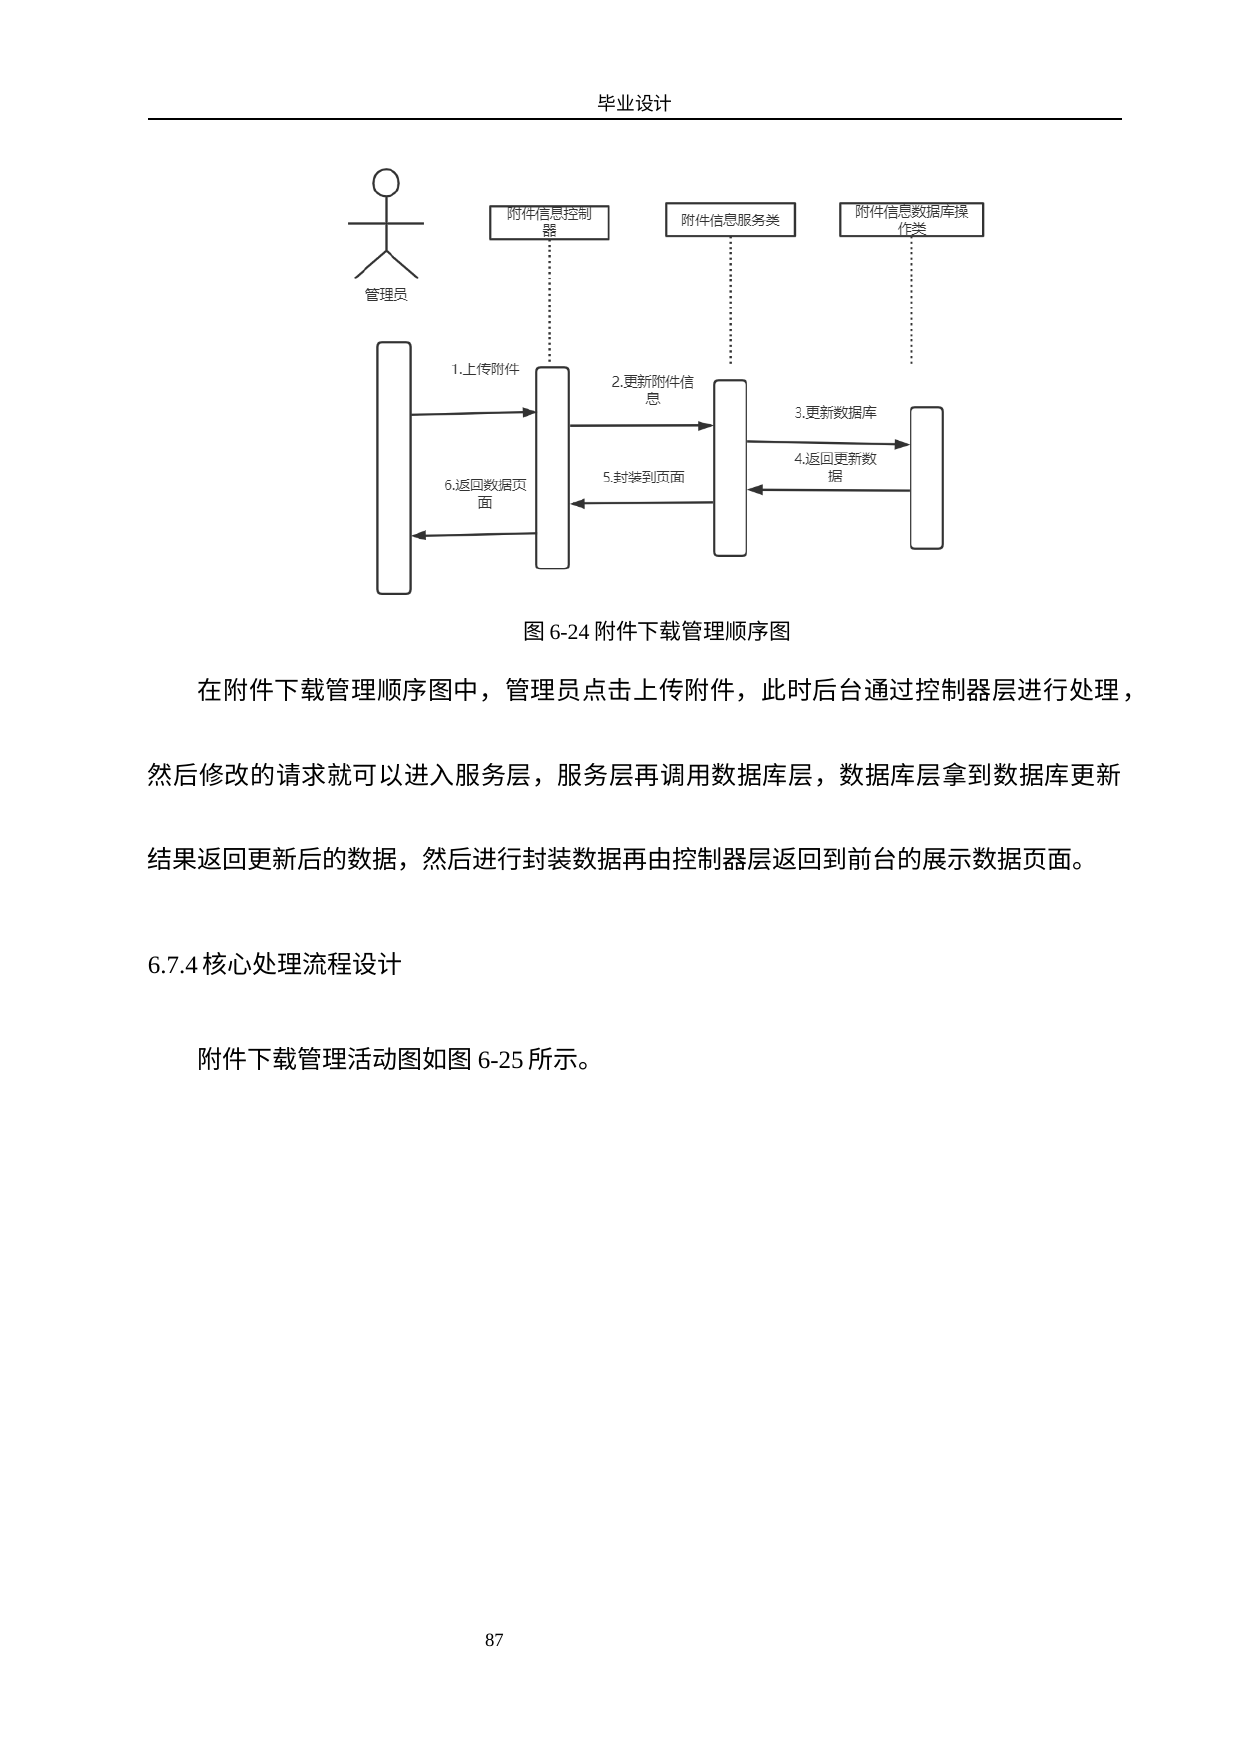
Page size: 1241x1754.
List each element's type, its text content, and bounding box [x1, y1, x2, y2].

subtitle 6.7.4核心处理流程设计 [148, 928, 1122, 996]
picture [337, 163, 992, 598]
text 在附件下载管理顺序图中，管理员点击上传附件，此时后台通过控制器层进行处理，然后修改的请求就可以进入服务层，服务层再调用数据库层，数据库层拿到数据库更新结果返回更新后的数据，然后进行封装数据再由控制器层返回到前台的展示数据页面。 [148, 654, 1122, 892]
text 图6-24附件下载管理顺序图 [148, 612, 1122, 646]
text 附件下载管理活动图如图6-25所示。 [148, 1023, 1122, 1091]
